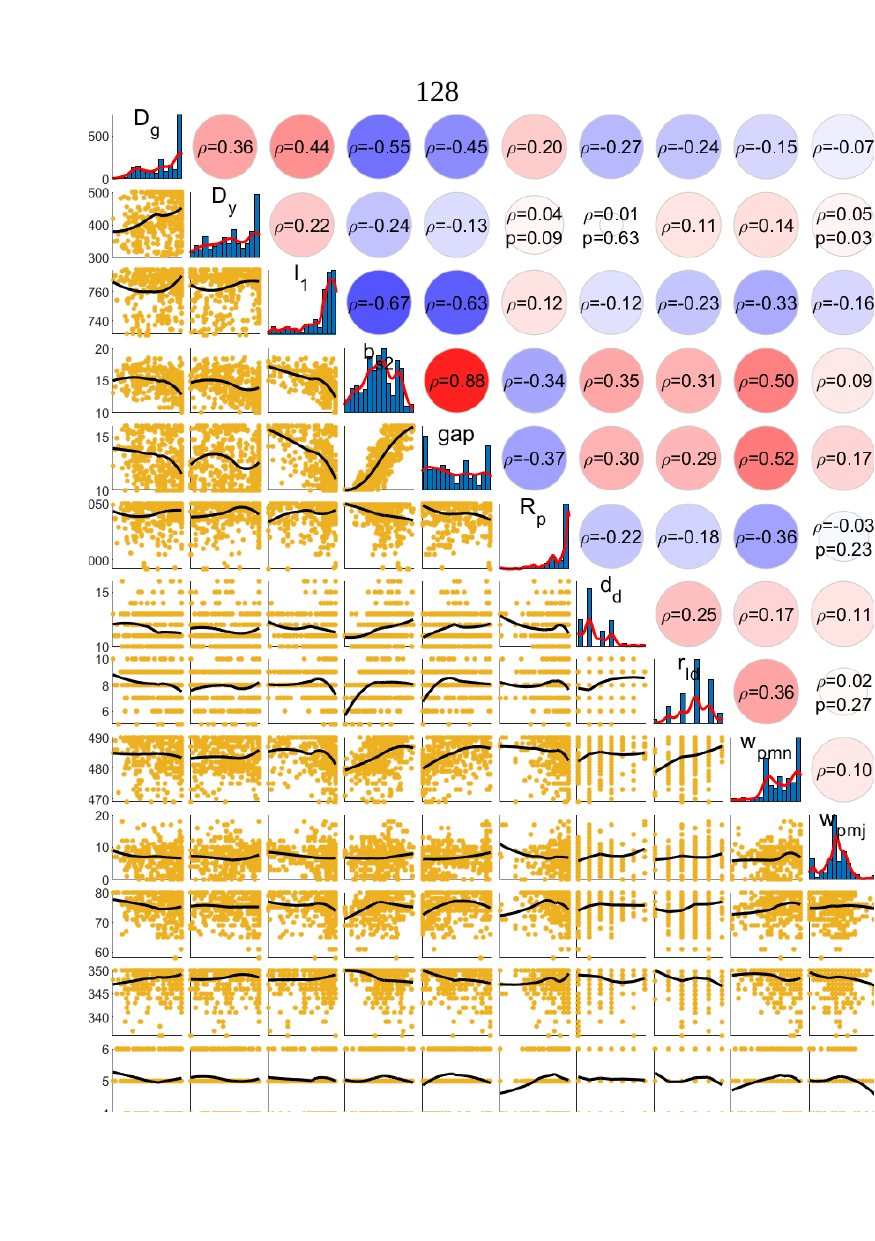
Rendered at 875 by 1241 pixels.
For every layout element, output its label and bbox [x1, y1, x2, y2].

picture [88, 107, 874, 1112]
